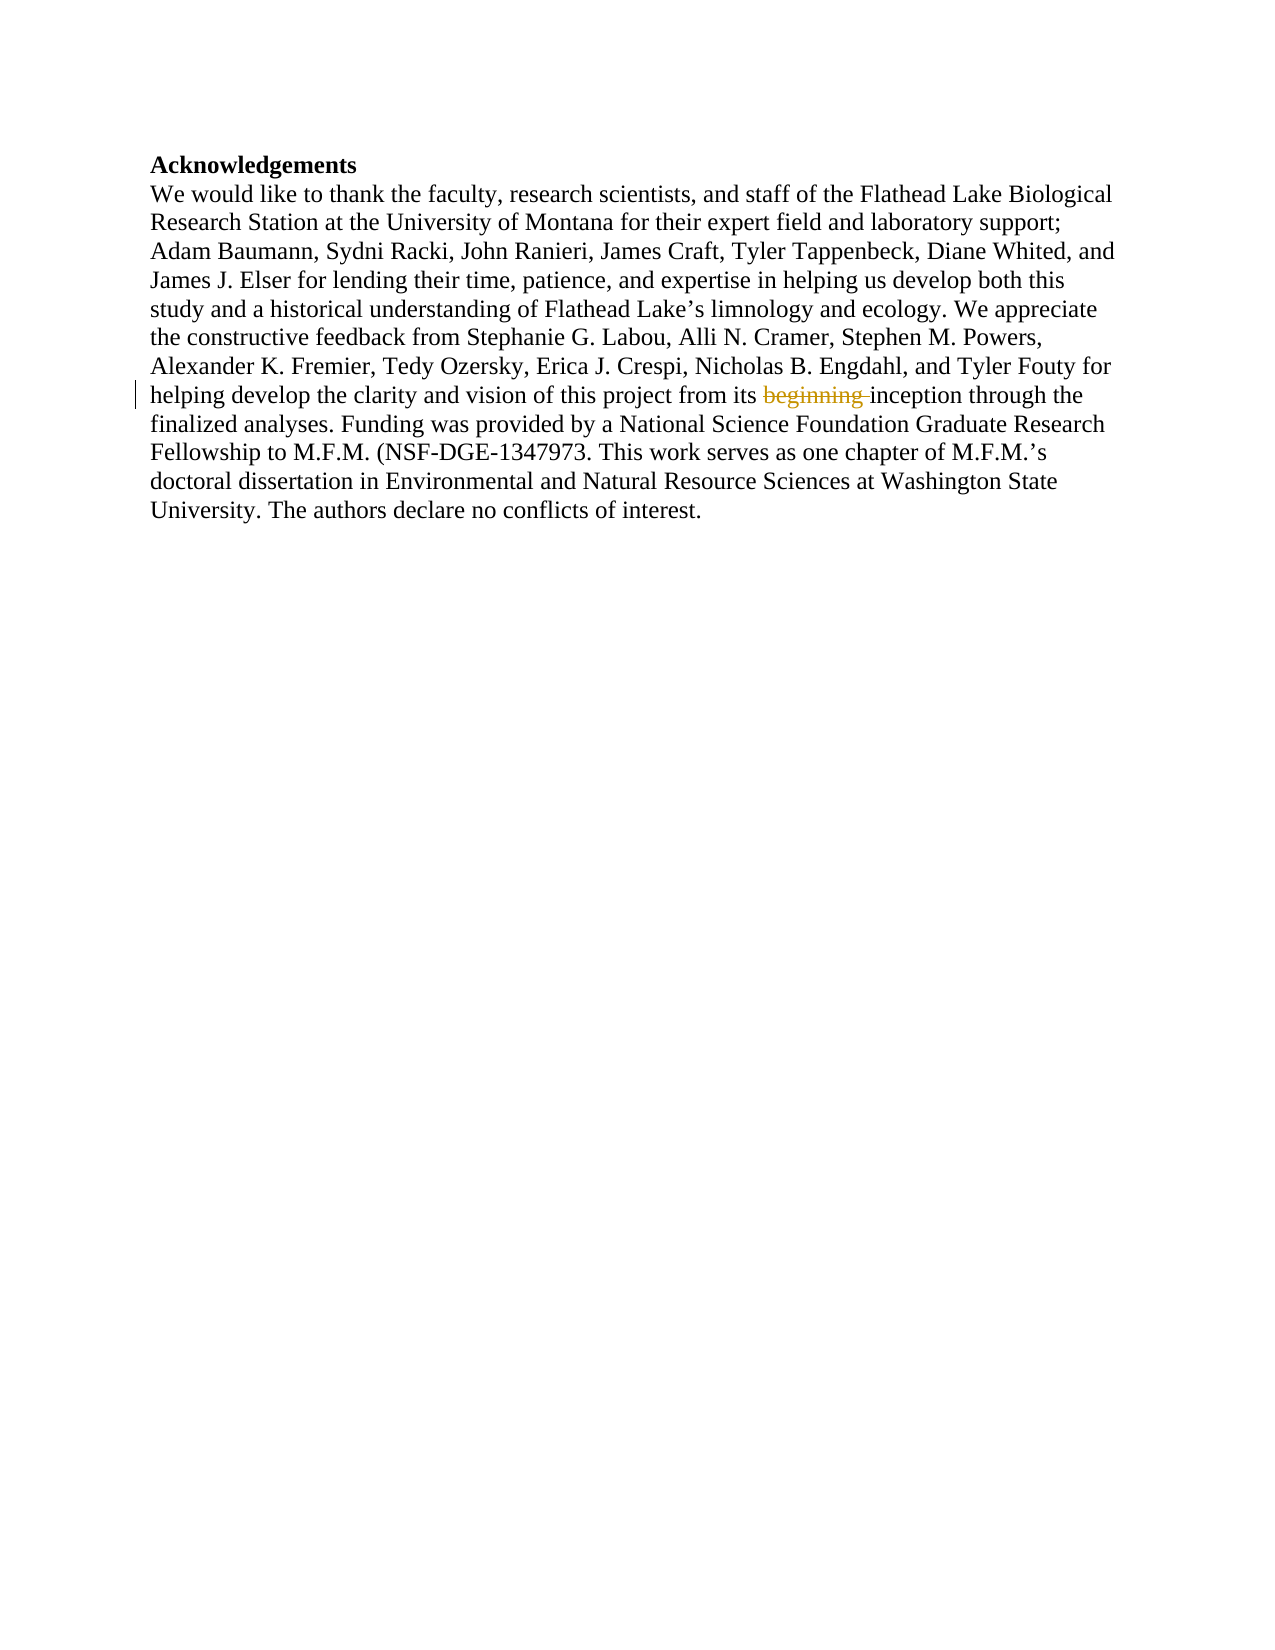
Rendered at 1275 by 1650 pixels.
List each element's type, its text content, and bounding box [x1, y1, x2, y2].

text Acknowledgements [150, 150, 1125, 179]
text We would like to thank the faculty, research scientists, and staff of the Flathead Lake Biological Research Station at the University of Montana for their expert field and laboratory support; Adam Baumann, Sydni Racki, John Ranieri, James Craft, Tyler Tappenbeck, Diane Whited, and James J. Elser for lending their time, patience, and expertise in helping us develop both this study and a historical understanding of Flathead Lake’s limnology and ecology. We appreciate the constructive feedback from Stephanie G. Labou, Alli N. Cramer, Stephen M. Powers, Alexander K. Fremier, Tedy Ozersky, Erica J. Crespi, Nicholas B. Engdahl, and Tyler Fouty for helping develop the clarity and vision of this project from its inception through the finalized analyses. Funding was provided by a National Science Foundation Graduate Research Fellowship to M.F.M. (NSF-DGE-1347973. This work serves as one chapter of M.F.M.’s doctoral dissertation in Environmental and Natural Resource Sciences at Washington State University. The authors declare no conflicts of interest. [150, 179, 1125, 524]
